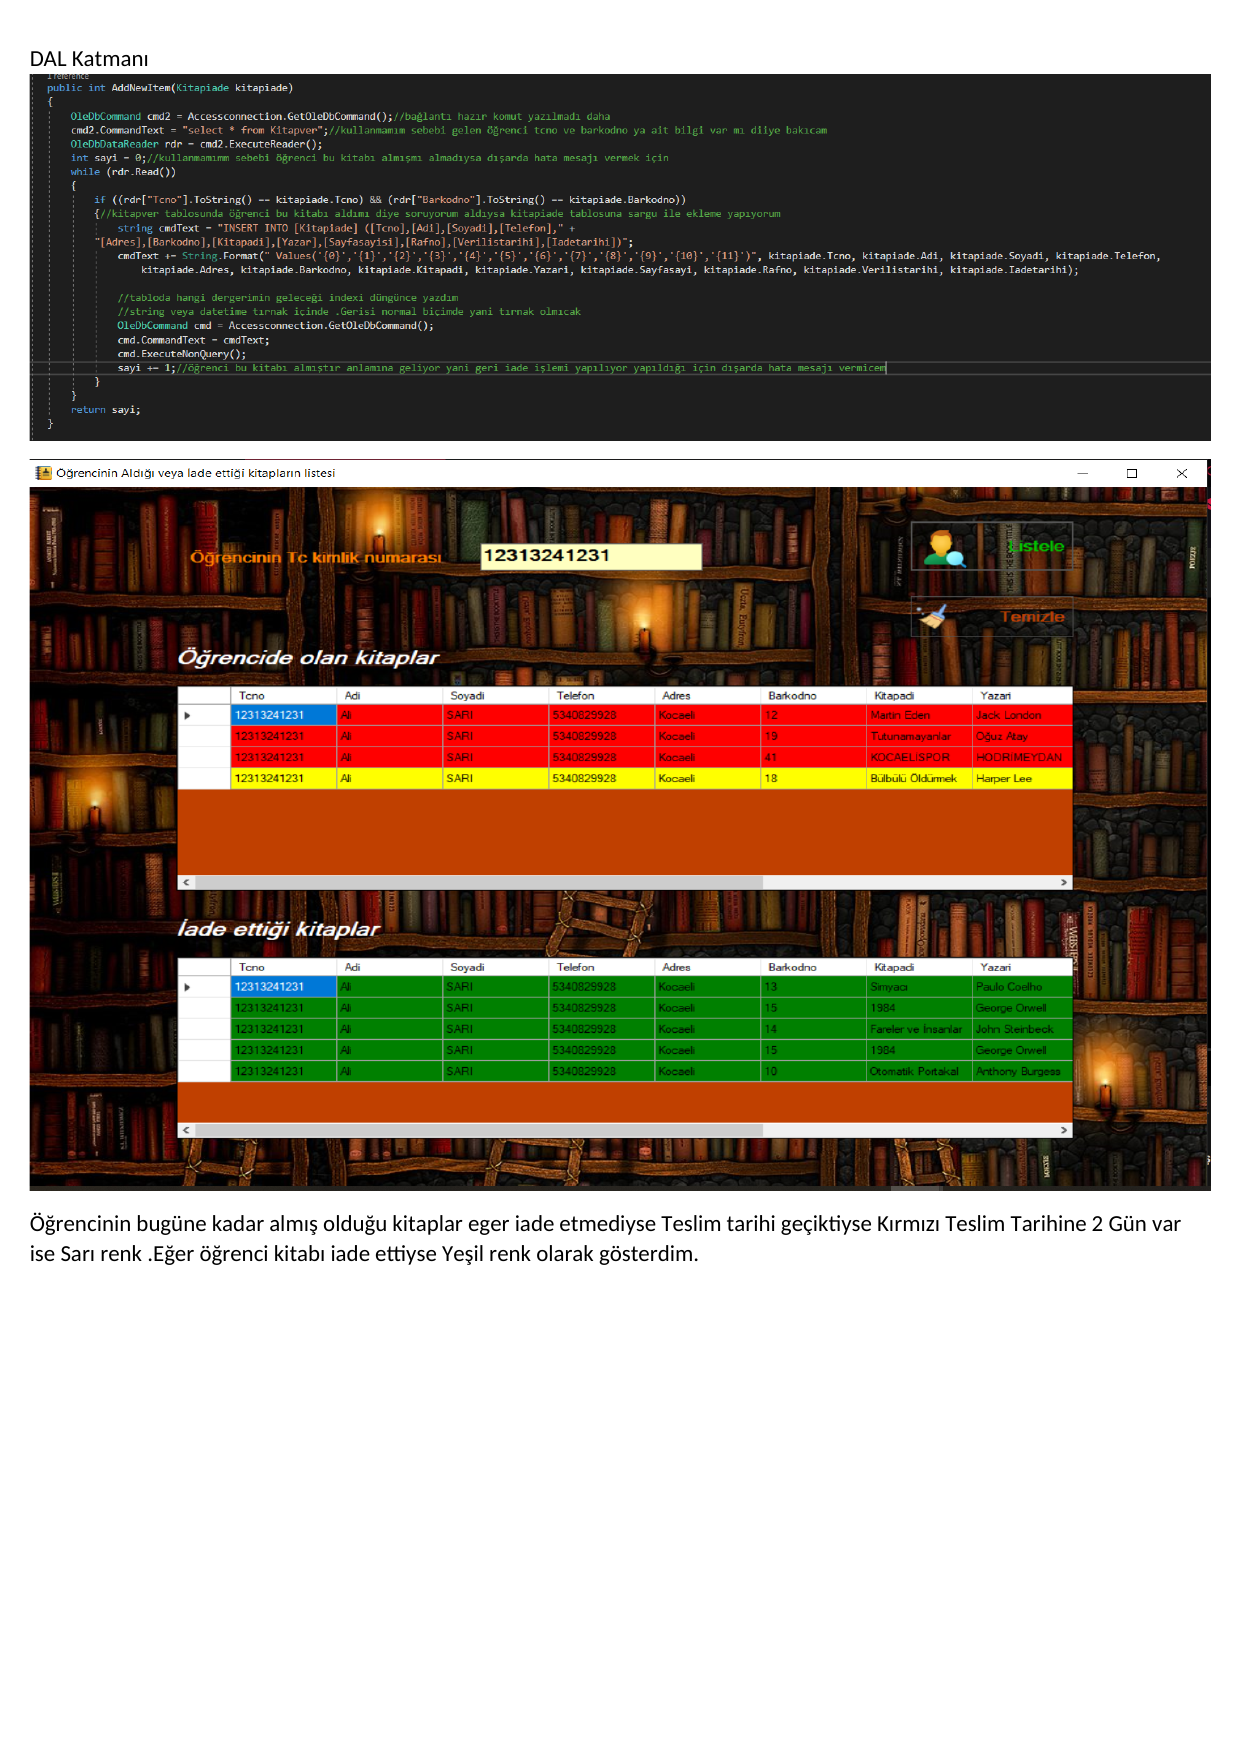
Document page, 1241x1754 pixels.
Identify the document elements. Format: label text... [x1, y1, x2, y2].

picture [29, 74, 1211, 441]
text DAL Katmanı [29, 44, 1211, 74]
picture [29, 459, 1211, 1191]
text Öğrencinin bugüne kadar almış olduğu kitaplar eger iade etmediyse Teslim tarihi geçiktiyse Kırmızı Teslim Tarihine 2 Gün var ise Sarı renk .Eğer öğrenci kitabı iade ettiyse Yeşil renk olarak gösterdim. [29, 1209, 1211, 1268]
